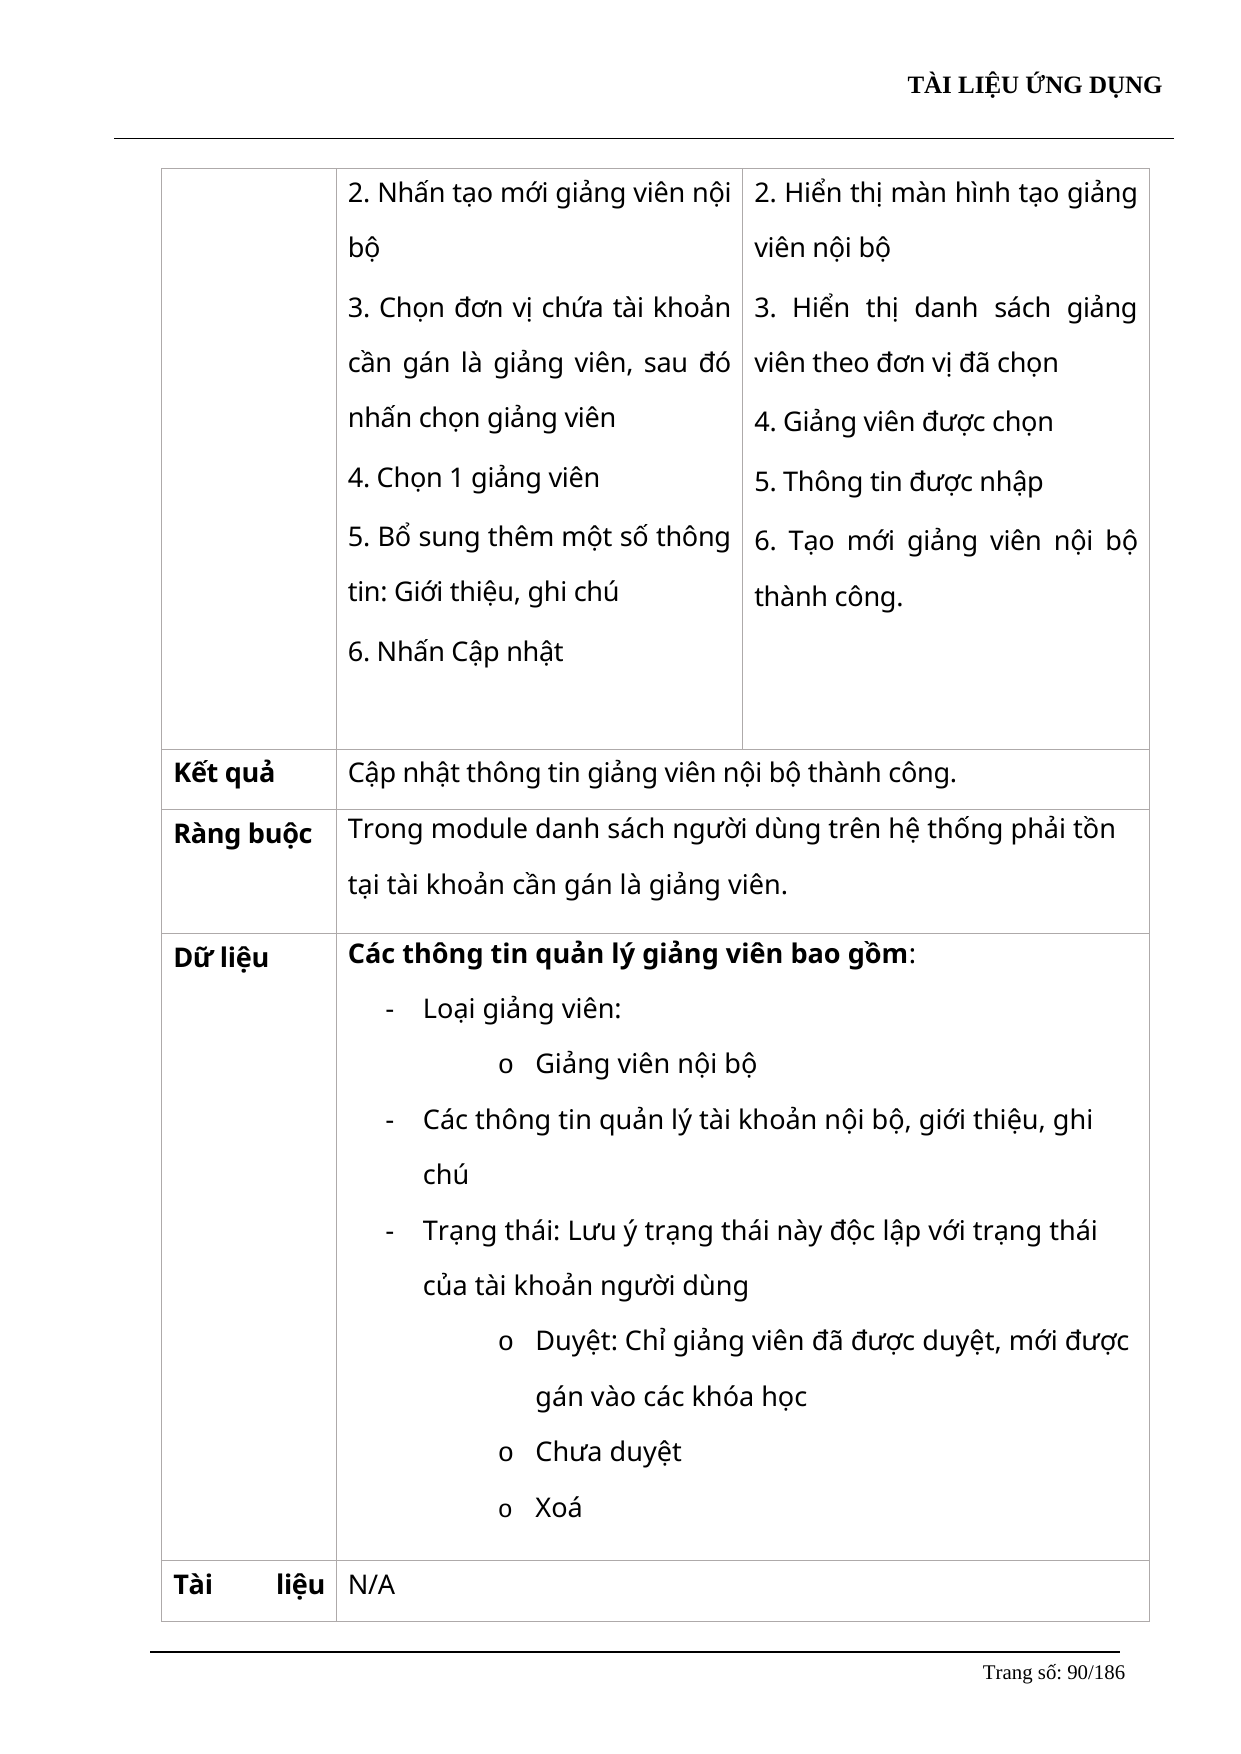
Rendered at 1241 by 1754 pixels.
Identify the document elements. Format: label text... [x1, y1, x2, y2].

table_cell Các thông tin quản lý giảng viên bao gồm: Loại giảng viên: Giảng viên nội bộ Các thông tin quản lý tài khoản nội bộ, giới thiệu, ghi chú Trạng thái: Lưu ý trạng thái này độc lập với trạng thái của tài khoản người dùng Duyệt: Chỉ giảng viên đã được duyệt, mới được gán vào các khóa học Chưa duyệt Xoá [337, 934, 1149, 1560]
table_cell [743, 169, 1149, 748]
table_cell Kết quả [162, 750, 336, 809]
table_cell Trong module danh sách người dùng trên hệ thống phải tồn tại tài khoản cần gán là giảng viên. [337, 810, 1149, 933]
table_cell Ràng buộc [162, 810, 336, 933]
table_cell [337, 169, 742, 748]
table_cell Dữ liệu [162, 934, 336, 1560]
table_cell Cập nhật thông tin giảng viên nội bộ thành công. [337, 750, 1149, 809]
table_cell Tài liệu đính kèm [162, 1561, 336, 1621]
table_cell N/A [337, 1561, 1149, 1621]
